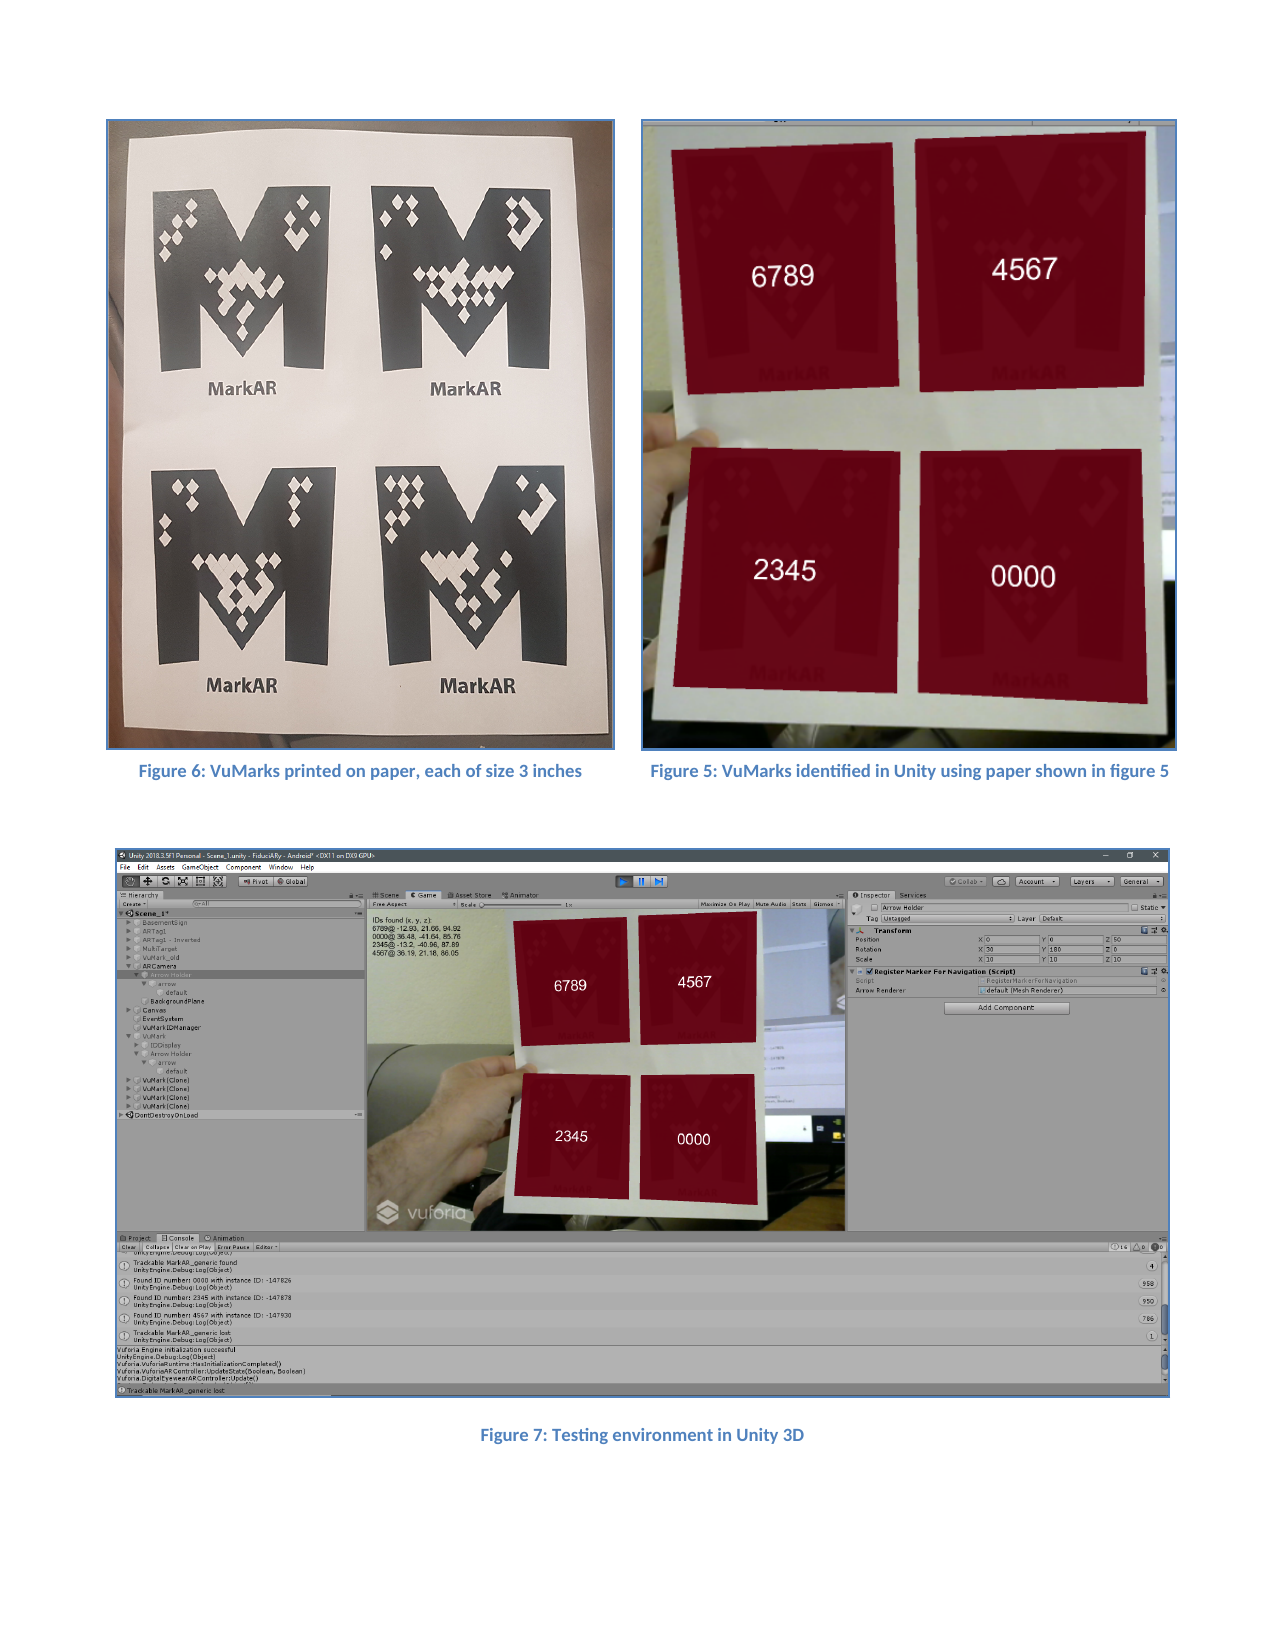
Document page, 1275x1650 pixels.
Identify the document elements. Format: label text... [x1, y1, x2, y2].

picture [643, 121, 1175, 748]
picture [117, 850, 1168, 1396]
picture [108, 121, 613, 748]
